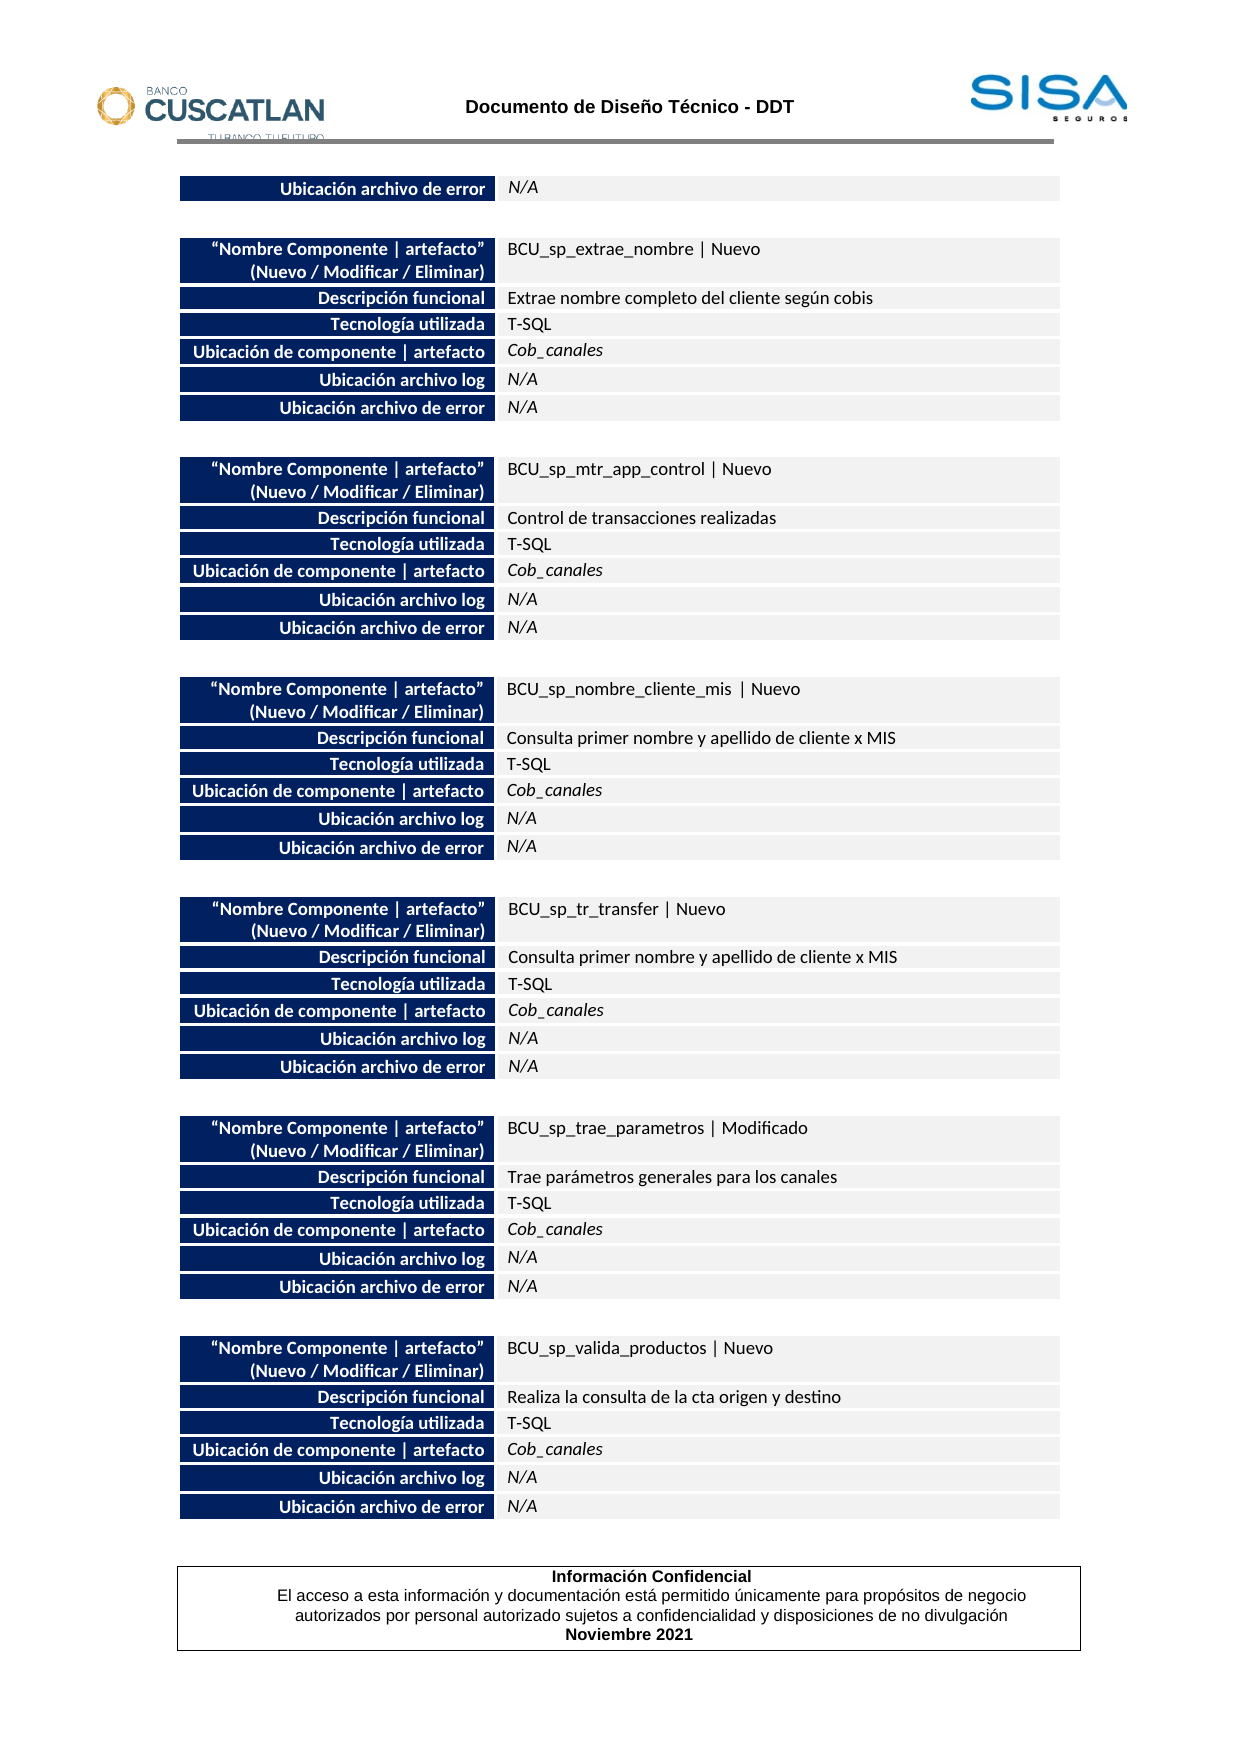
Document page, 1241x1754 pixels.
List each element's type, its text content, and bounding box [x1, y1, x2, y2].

table_header BCU_sp_tr_transfer | Nuevo [498, 897, 1060, 942]
table_cell Cob_canales [497, 1437, 1060, 1462]
table_cell T-SQL [498, 1191, 1060, 1214]
table_header “Nombre Componente | artefacto” (Nuevo / Modificar / Eliminar) [180, 1336, 494, 1382]
table_cell T-SQL [498, 313, 1060, 336]
table_cell N/A [498, 395, 1060, 421]
table_cell N/A [498, 1054, 1060, 1079]
table_header BCU_sp_extrae_nombre | Nuevo [498, 238, 1060, 283]
table_cell Consulta primer nombre y apellido de cliente x MIS [498, 946, 1060, 968]
table_cell Ubicación archivo de error [180, 1274, 494, 1299]
table_cell N/A [497, 1494, 1060, 1519]
table_cell Cob_canales [498, 558, 1060, 583]
table_cell N/A [497, 806, 1060, 832]
table_header BCU_sp_trae_parametros | Modificado [498, 1116, 1060, 1162]
table_cell Ubicación archivo log [180, 806, 494, 832]
table_cell Descripción funcional [180, 1385, 494, 1408]
table_cell Ubicación archivo log [180, 1026, 495, 1051]
table_cell Tecnología utilizada [180, 752, 494, 775]
table_cell T-SQL [498, 532, 1060, 555]
table_cell Descripción funcional [180, 726, 494, 749]
table_cell Ubicación de componente | artefacto [180, 998, 495, 1023]
table_cell Tecnología utilizada [180, 1411, 494, 1434]
table_cell Ubicación de componente | artefacto [180, 778, 494, 803]
table_header BCU_sp_mtr_app_control | Nuevo [498, 457, 1060, 503]
table_cell Ubicación de componente | artefacto [180, 339, 495, 364]
table_cell T-SQL [497, 752, 1060, 775]
table_cell Ubicación archivo log [180, 587, 494, 612]
table_cell N/A [497, 1465, 1060, 1491]
table_cell Descripción funcional [180, 1165, 494, 1188]
table_cell Tecnología utilizada [180, 972, 495, 994]
table_cell Ubicación archivo log [180, 1246, 494, 1271]
table_cell N/A [498, 1246, 1060, 1271]
table_cell N/A [497, 835, 1060, 860]
table_cell Ubicación archivo de error [180, 176, 495, 201]
table_cell Ubicación de componente | artefacto [180, 1218, 494, 1243]
table_cell N/A [498, 1026, 1060, 1051]
table_cell Descripción funcional [180, 287, 495, 309]
table_cell Cob_canales [497, 778, 1060, 803]
table_cell T-SQL [497, 1411, 1060, 1434]
table_cell Tecnología utilizada [180, 313, 495, 336]
table_cell Ubicación archivo de error [180, 395, 495, 421]
table_cell N/A [498, 176, 1060, 201]
table_cell Cob_canales [498, 339, 1060, 364]
table_cell Cob_canales [498, 1218, 1060, 1243]
table_cell Ubicación archivo log [180, 1465, 494, 1491]
table_cell N/A [498, 587, 1060, 612]
table_cell Ubicación de componente | artefacto [180, 1437, 494, 1462]
picture [85, 73, 336, 150]
table_cell Consulta primer nombre y apellido de cliente x MIS [497, 726, 1060, 749]
table_cell Trae parámetros generales para los canales [498, 1165, 1060, 1188]
table_cell N/A [498, 367, 1060, 392]
table_header “Nombre Componente | artefacto” (Nuevo / Modificar / Eliminar) [180, 897, 495, 942]
table_header “Nombre Componente | artefacto” (Nuevo / Modificar / Eliminar) [180, 677, 494, 723]
table_cell Tecnología utilizada [180, 532, 494, 555]
table_cell Ubicación archivo de error [180, 1494, 494, 1519]
table_cell Realiza la consulta de la cta origen y destino [497, 1385, 1060, 1408]
table_cell Ubicación archivo log [180, 367, 495, 392]
table_cell N/A [498, 615, 1060, 640]
table_cell Ubicación archivo de error [180, 835, 494, 860]
table_cell Descripción funcional [180, 506, 494, 529]
table_cell Ubicación archivo de error [180, 615, 494, 640]
table_cell Ubicación archivo de error [180, 1054, 495, 1079]
table_header “Nombre Componente | artefacto” (Nuevo / Modificar / Eliminar) [180, 1116, 494, 1162]
table_cell Descripción funcional [180, 946, 495, 968]
table_cell N/A [498, 1274, 1060, 1299]
table_cell Tecnología utilizada [180, 1191, 494, 1214]
table_cell Ubicación de componente | artefacto [180, 558, 494, 583]
table_header “Nombre Componente | artefacto” (Nuevo / Modificar / Eliminar) [180, 238, 495, 283]
table_header “Nombre Componente | artefacto” (Nuevo / Modificar / Eliminar) [180, 457, 494, 503]
table_cell T-SQL [498, 972, 1060, 994]
picture [970, 73, 1128, 122]
table_cell Cob_canales [498, 998, 1060, 1023]
table_cell Control de transacciones realizadas [498, 506, 1060, 529]
table_cell Extrae nombre completo del cliente según cobis [498, 287, 1060, 309]
table_header BCU_sp_valida_productos | Nuevo [497, 1336, 1060, 1382]
table_header BCU_sp_nombre_cliente_mis | Nuevo [497, 677, 1060, 723]
